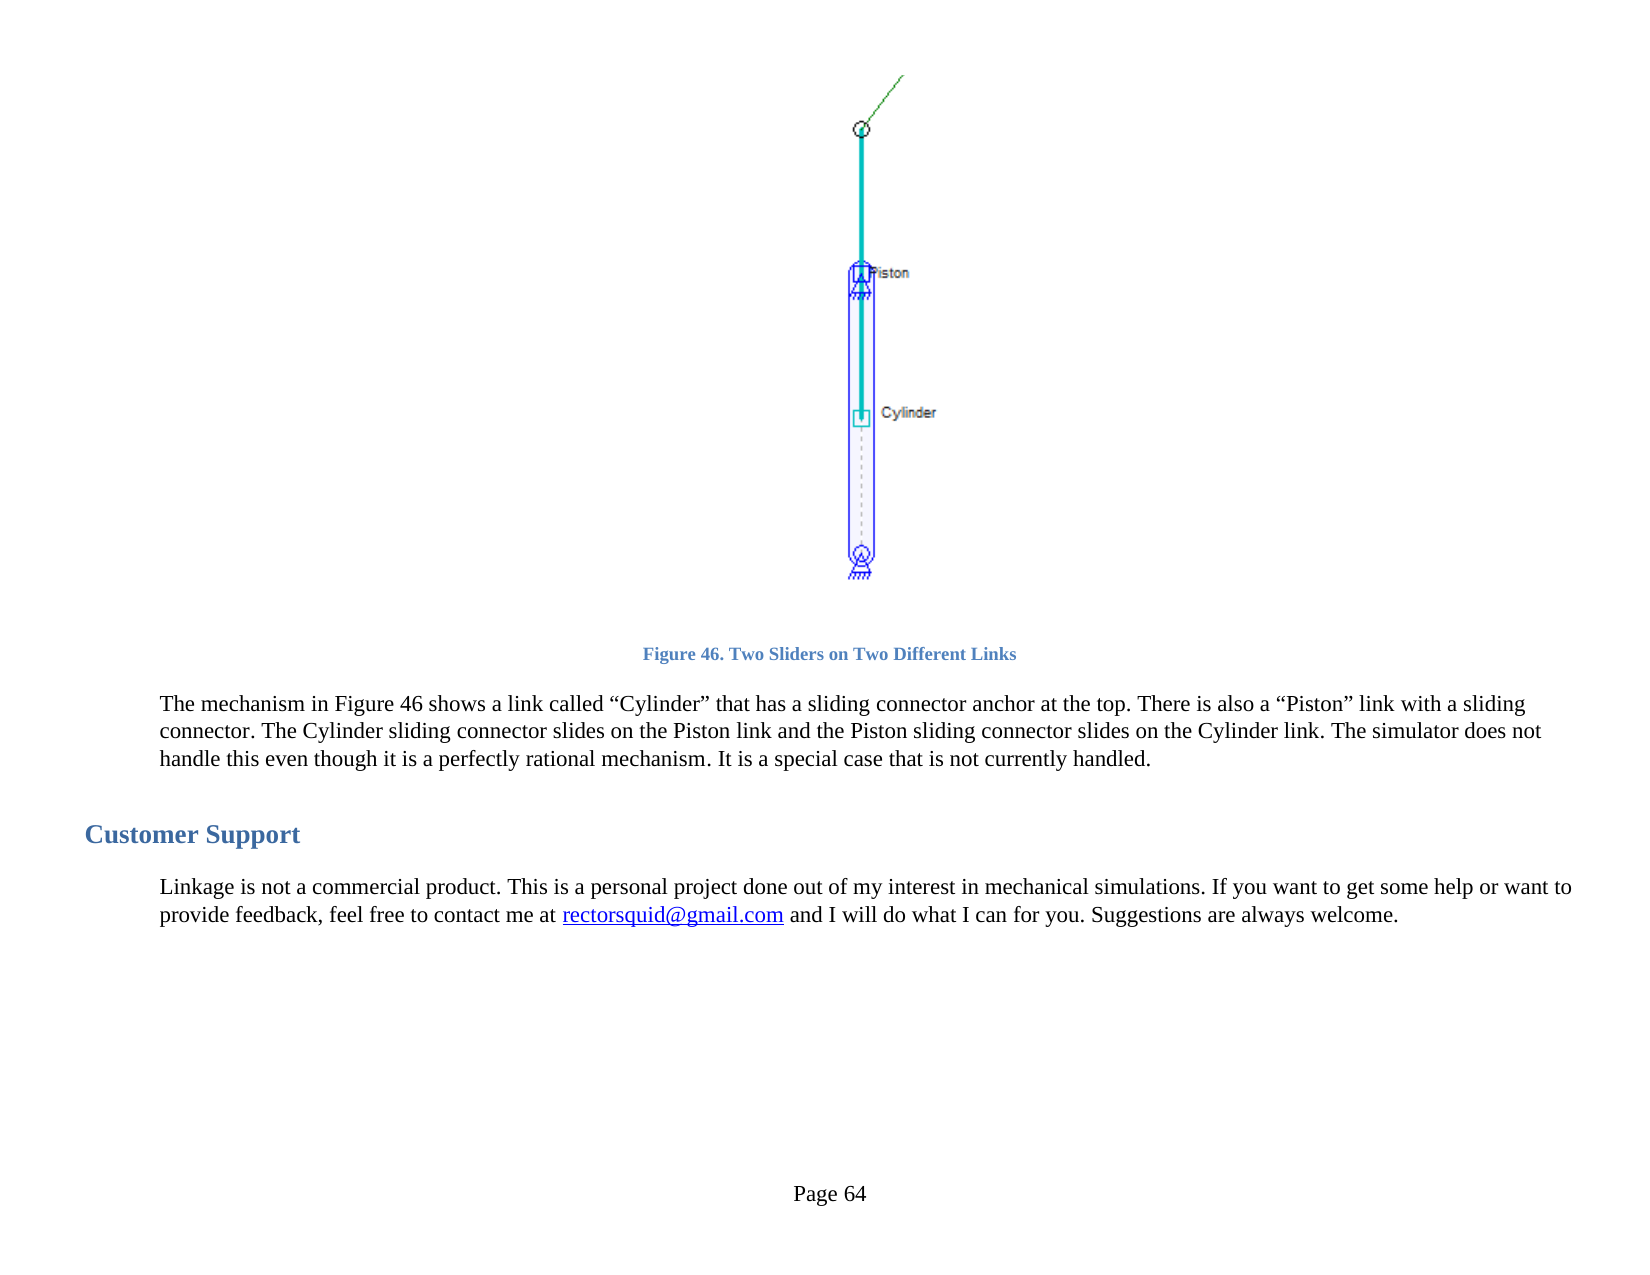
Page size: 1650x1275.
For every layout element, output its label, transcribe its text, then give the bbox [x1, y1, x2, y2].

subtitle Customer Support [84, 818, 1575, 849]
text Figure 46. Two Sliders on Two Different Links [84, 643, 1575, 665]
picture [703, 75, 994, 630]
text The mechanism in Figure 46 shows a link called “Cylinder” that has a sliding connector anchor at the top. There is also a “Piston” link with a sliding connector. The Cylinder sliding connector slides on the Piston link and the Piston sliding connector slides on the Cylinder link. The simulator does not handle this even though it is a perfectly rational mechanism. It is a special case that is not currently handled. [159, 690, 1575, 771]
text Linkage is not a commercial product. This is a personal project done out of my interest in mechanical simulations. If you want to get some help or want to provide feedback, feel free to contact me at rectorsquid@gmail.com and I will do what I can for you. Suggestions are always welcome. [159, 873, 1575, 927]
